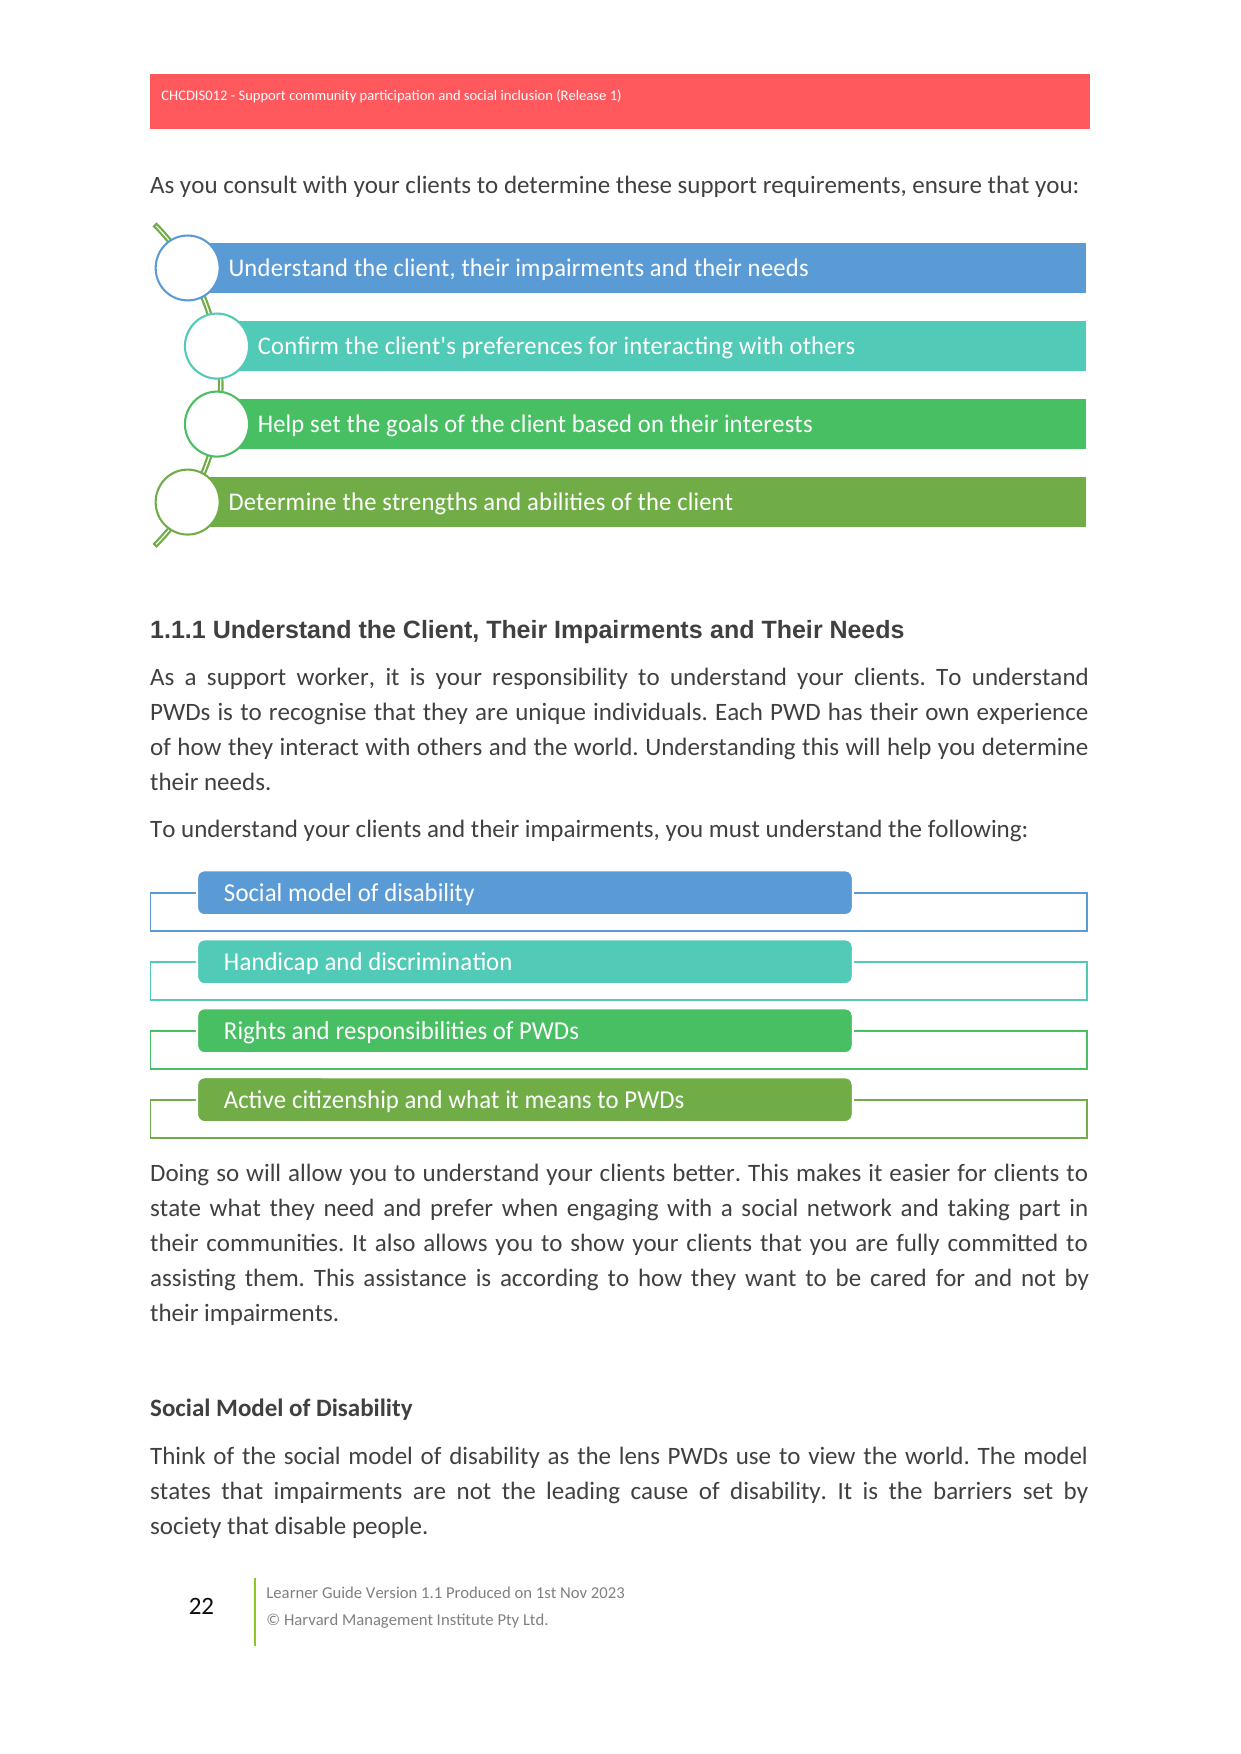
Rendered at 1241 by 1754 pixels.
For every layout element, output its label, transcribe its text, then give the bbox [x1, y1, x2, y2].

text Doing so will allow you to understand your clients better. This makes it easier for clients to state what they need and prefer when engaging with a social network and taking part in their communities. It also allows you to show your clients that you are fully committed to assisting them. This assistance is according to how they want to be cared for and not by their impairments. [150, 1157, 1090, 1328]
text To understand your clients and their impairments, you must understand the following: [150, 813, 1090, 844]
text As you consult with your clients to determine these support requirements, ensure that you: [150, 169, 1090, 200]
text Think of the social model of disability as the lens PWDs use to view the world. The model states that impairments are not the leading cause of disability. It is the barriers set by society that disable people. [150, 1440, 1090, 1541]
text As a support worker, it is your responsibility to understand your clients. To understand PWDs is to recognise that they are unique individuals. Each PWD has their own experience of how they interact with others and the world. Understanding this will help you determine their needs. [150, 661, 1090, 797]
subtitle 1.1.1 Understand the Client, Their Impairments and Their Needs [150, 616, 1090, 644]
text Social Model of Disability [150, 1392, 1090, 1423]
